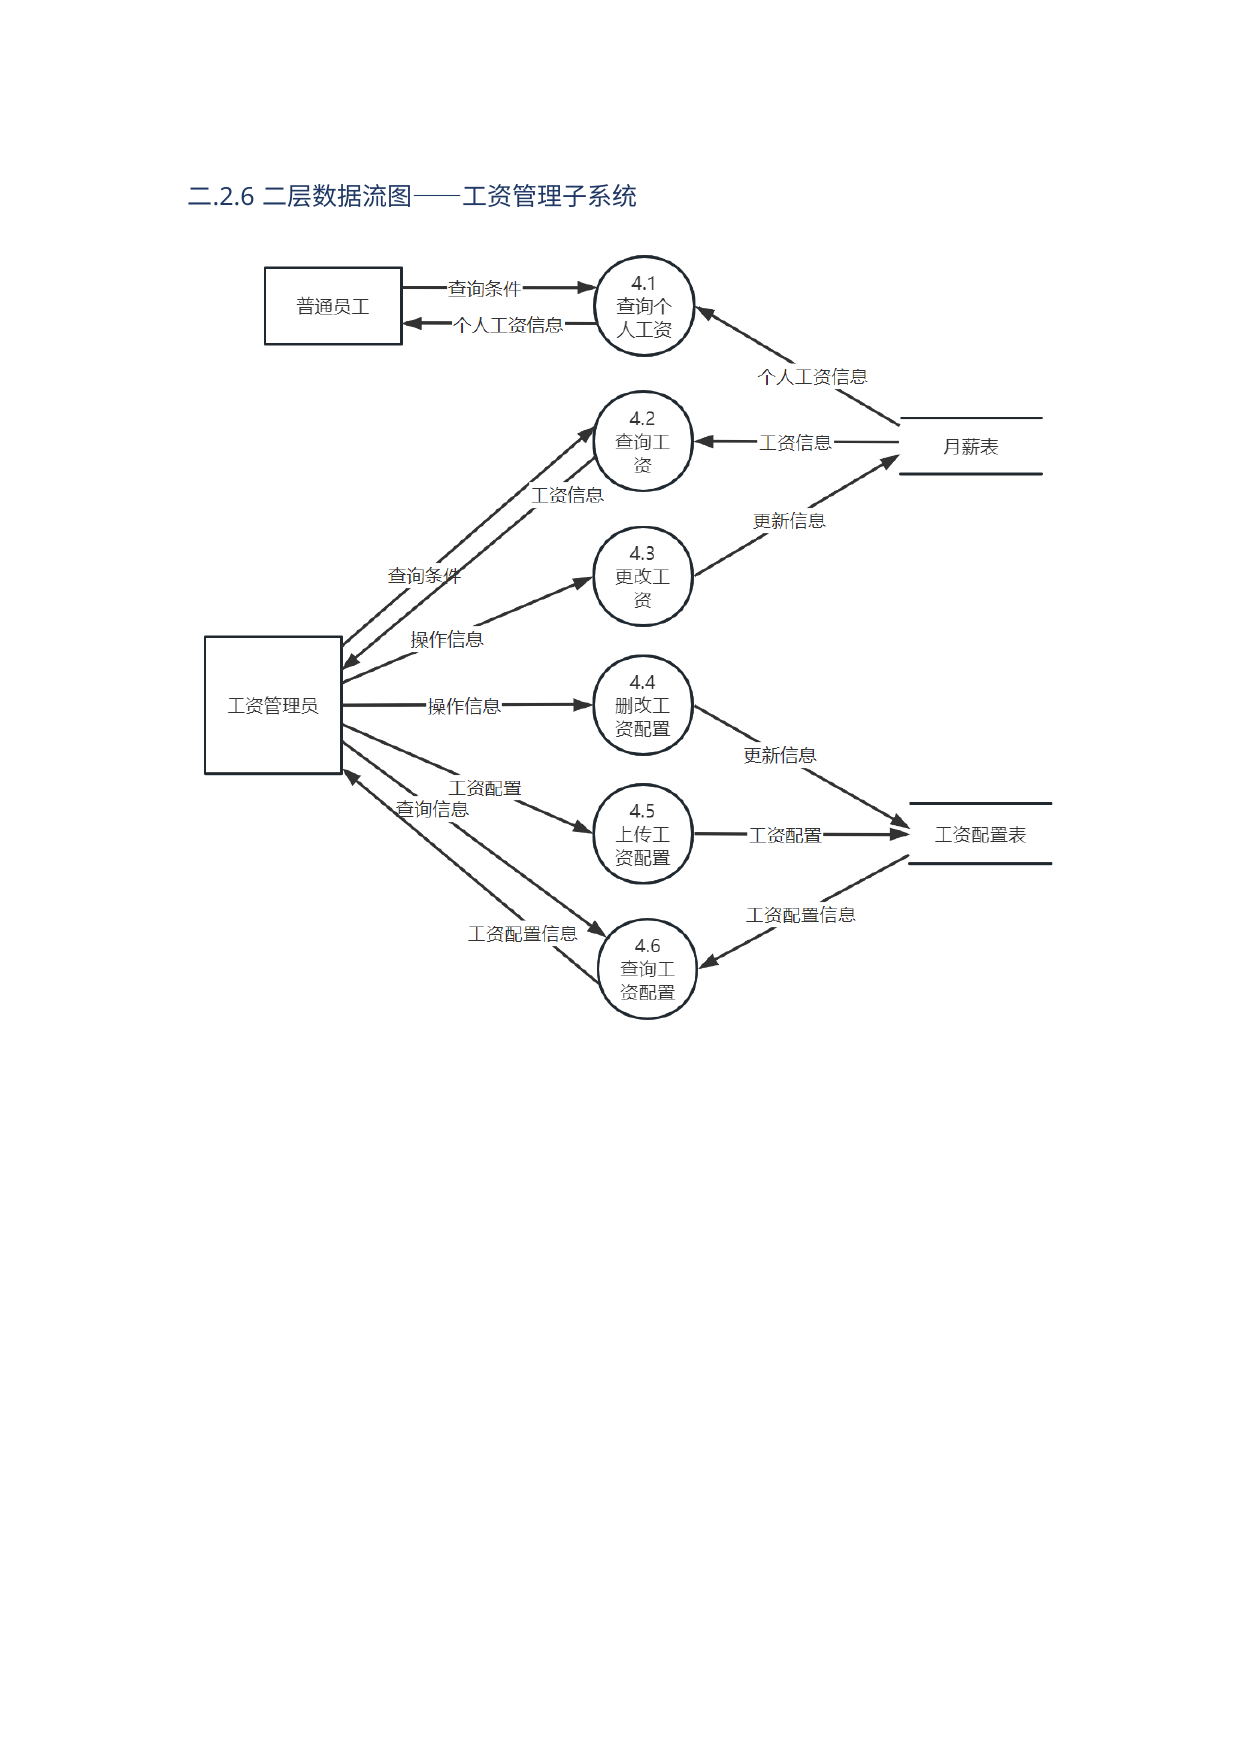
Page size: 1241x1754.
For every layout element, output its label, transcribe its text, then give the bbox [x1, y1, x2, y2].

picture [187, 242, 1053, 1030]
subtitle 二层数据流图——工资管理子系统 [187, 162, 1053, 227]
